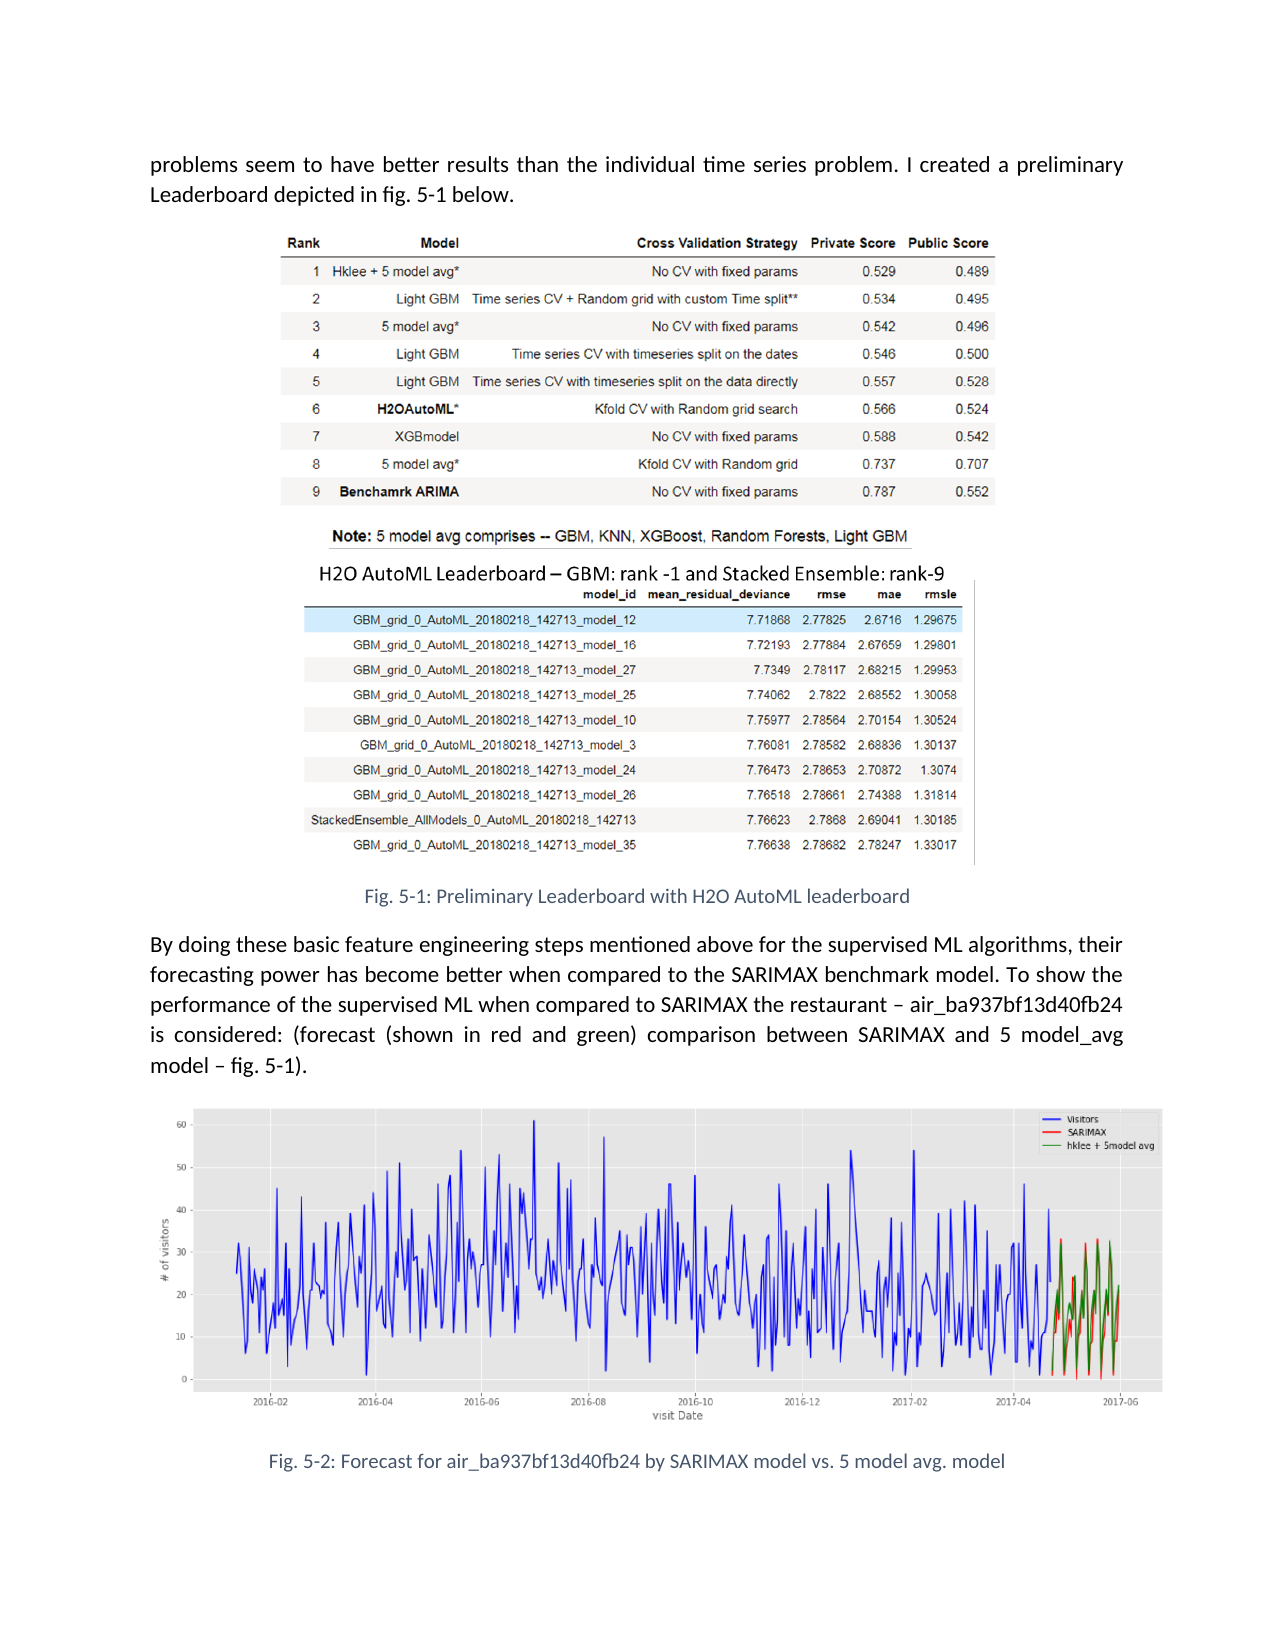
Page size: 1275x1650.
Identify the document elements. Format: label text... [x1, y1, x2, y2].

text Fig. 5-1: Preliminary Leaderboard with H2O AutoML leaderboard [150, 884, 1125, 909]
text By doing these basic feature engineering steps mentioned above for the supervised ML algorithms, their forecasting power has become better when compared to the SARIMAX benchmark model. To show the performance of the supervised ML when compared to SARIMAX the restaurant – air_ba937bf13d40fb24 is considered: (forecast (shown in red and green) comparison between SARIMAX and 5 model_avg model – fig. 5-1). [150, 930, 1125, 1079]
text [150, 150, 1125, 208]
picture [150, 1097, 1175, 1430]
text Fig. 5-2: Forecast for air_ba937bf13d40fb24 by SARIMAX model vs. 5 model avg. model [150, 1448, 1125, 1473]
picture [276, 227, 999, 865]
